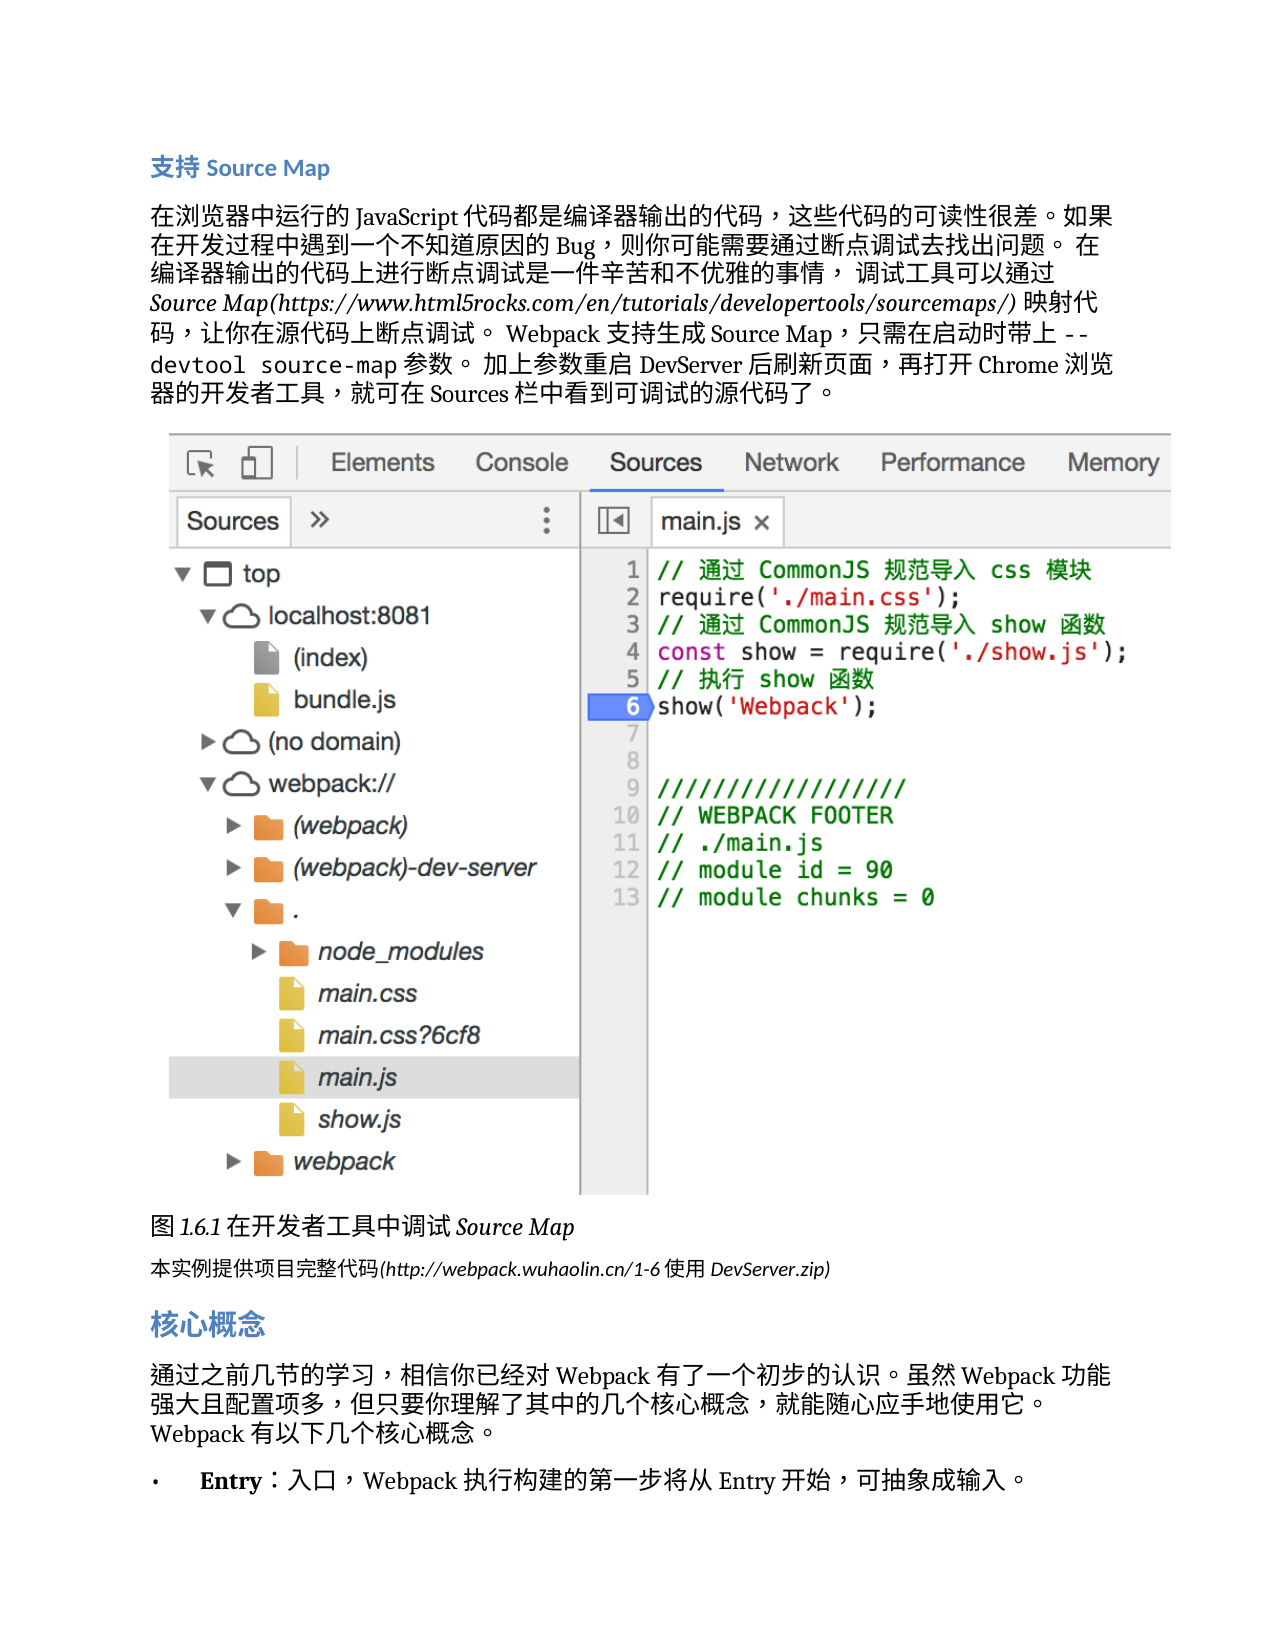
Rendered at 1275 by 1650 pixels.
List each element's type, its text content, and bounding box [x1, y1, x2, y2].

text 在浏览器中运行的 JavaScript 代码都是编译器输出的代码，这些代码的可读性很差。如果在开发过程中遇到一个不知道原因的 Bug，则你可能需要通过断点调试去找出问题。 在编译器输出的代码上进行断点调试是一件辛苦和不优雅的事情， 调试工具可以通过 Source Map(https://www.html5rocks.com/en/tutorials/developertools/sourcemaps/) 映射代码，让你在源代码上断点调试。 Webpack 支持生成 Source Map，只需在启动时带上 --devtool source-map 参数。 加上参数重启 DevServer 后刷新页面，再打开 Chrome 浏览器的开发者工具，就可在 Sources 栏中看到可调试的源代码了。 [150, 203, 1125, 409]
text 图1.6.1 在开发者工具中调试 Source Map [150, 1213, 1125, 1242]
text 通过之前几节的学习，相信你已经对 Webpack 有了一个初步的认识。虽然Webpack 功能强大且配置项多，但只要你理解了其中的几个核心概念，就能随心应手地使用它。 Webpack 有以下几个核心概念。 [150, 1362, 1125, 1448]
subtitle 支持 Source Map [150, 150, 1125, 184]
text 本实例提供项目完整代码(http://webpack.wuhaolin.cn/1-6使用DevServer.zip) [150, 1254, 1125, 1283]
subtitle 核心概念 [150, 1304, 1125, 1343]
list Entry：入口，Webpack 执行构建的第一步将从 Entry 开始，可抽象成输入。 [150, 1467, 1125, 1496]
picture [168, 427, 1171, 1195]
